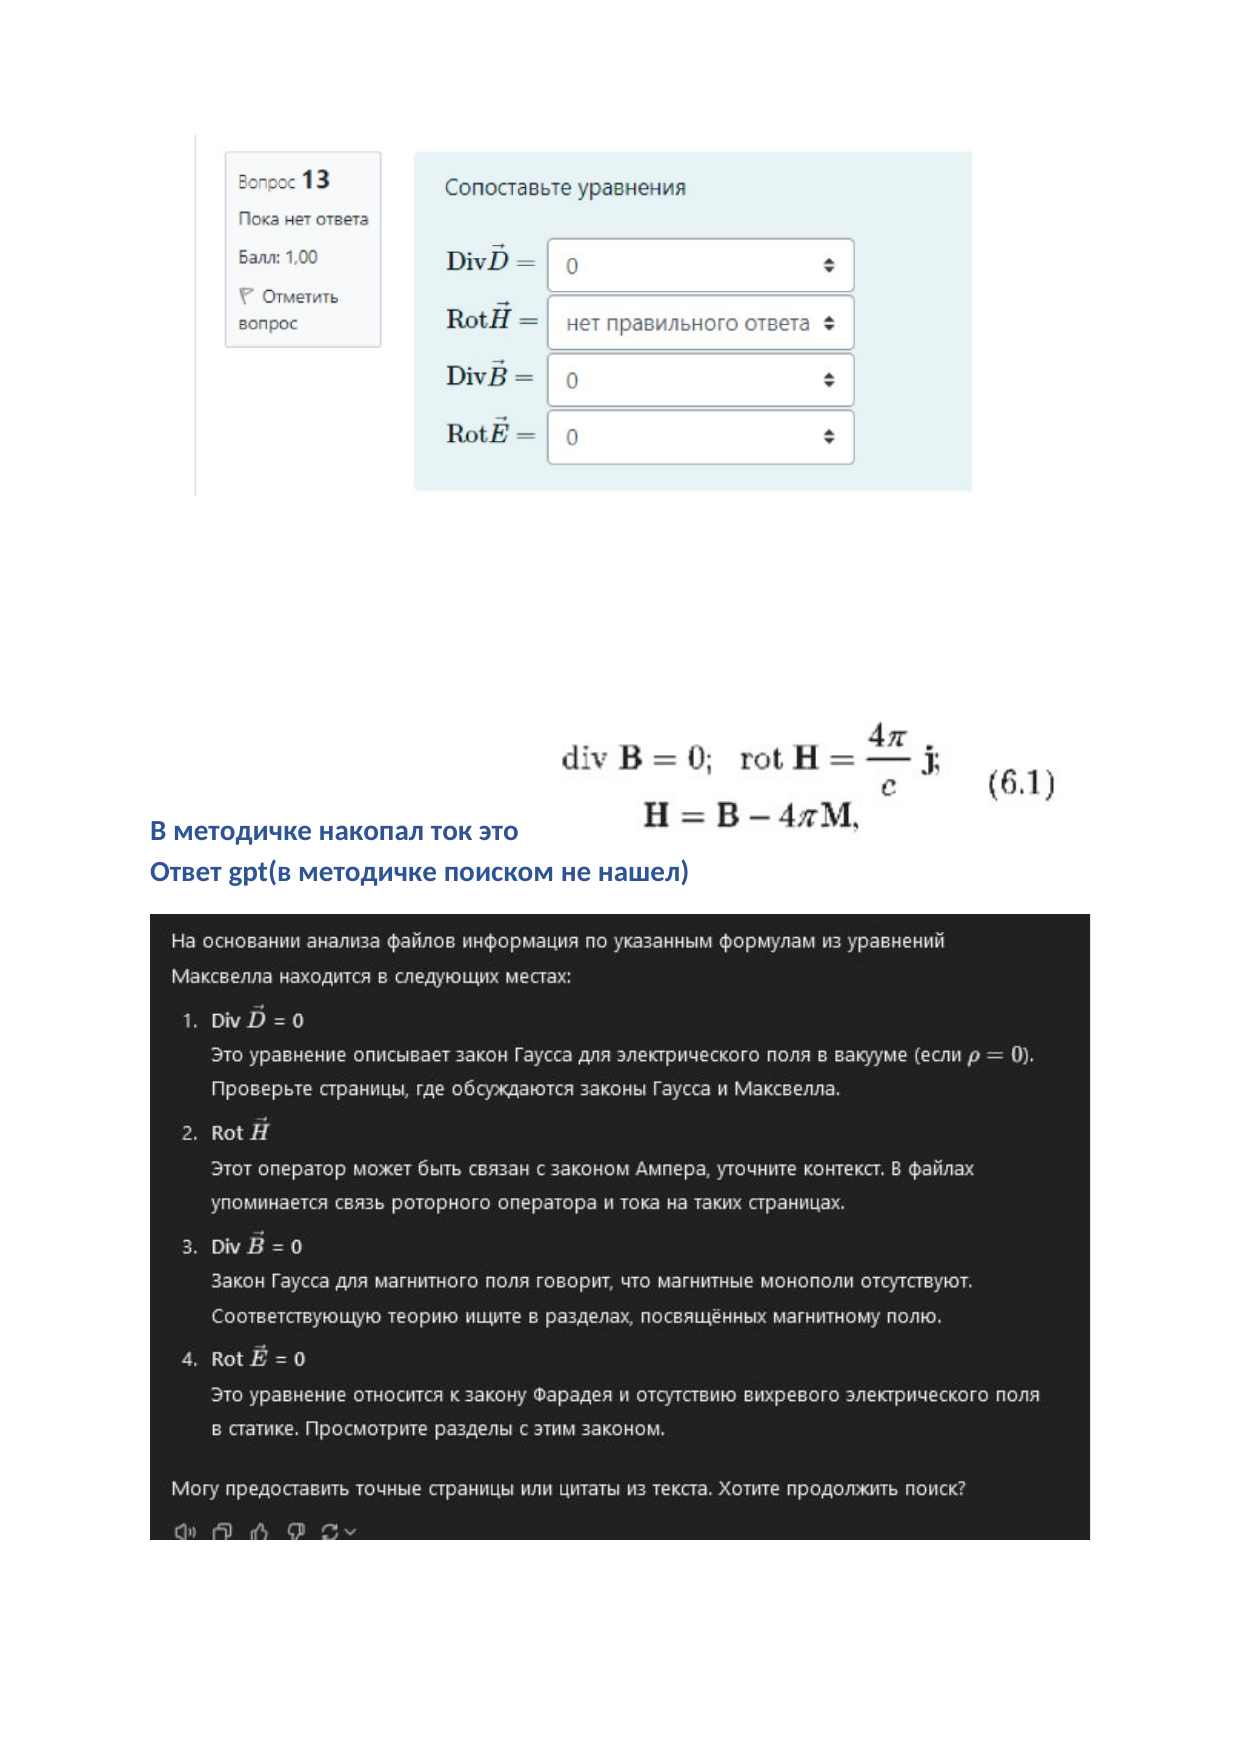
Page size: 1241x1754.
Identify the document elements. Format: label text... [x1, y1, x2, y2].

picture [150, 914, 1091, 1540]
picture [150, 60, 1091, 694]
picture [525, 718, 1060, 841]
